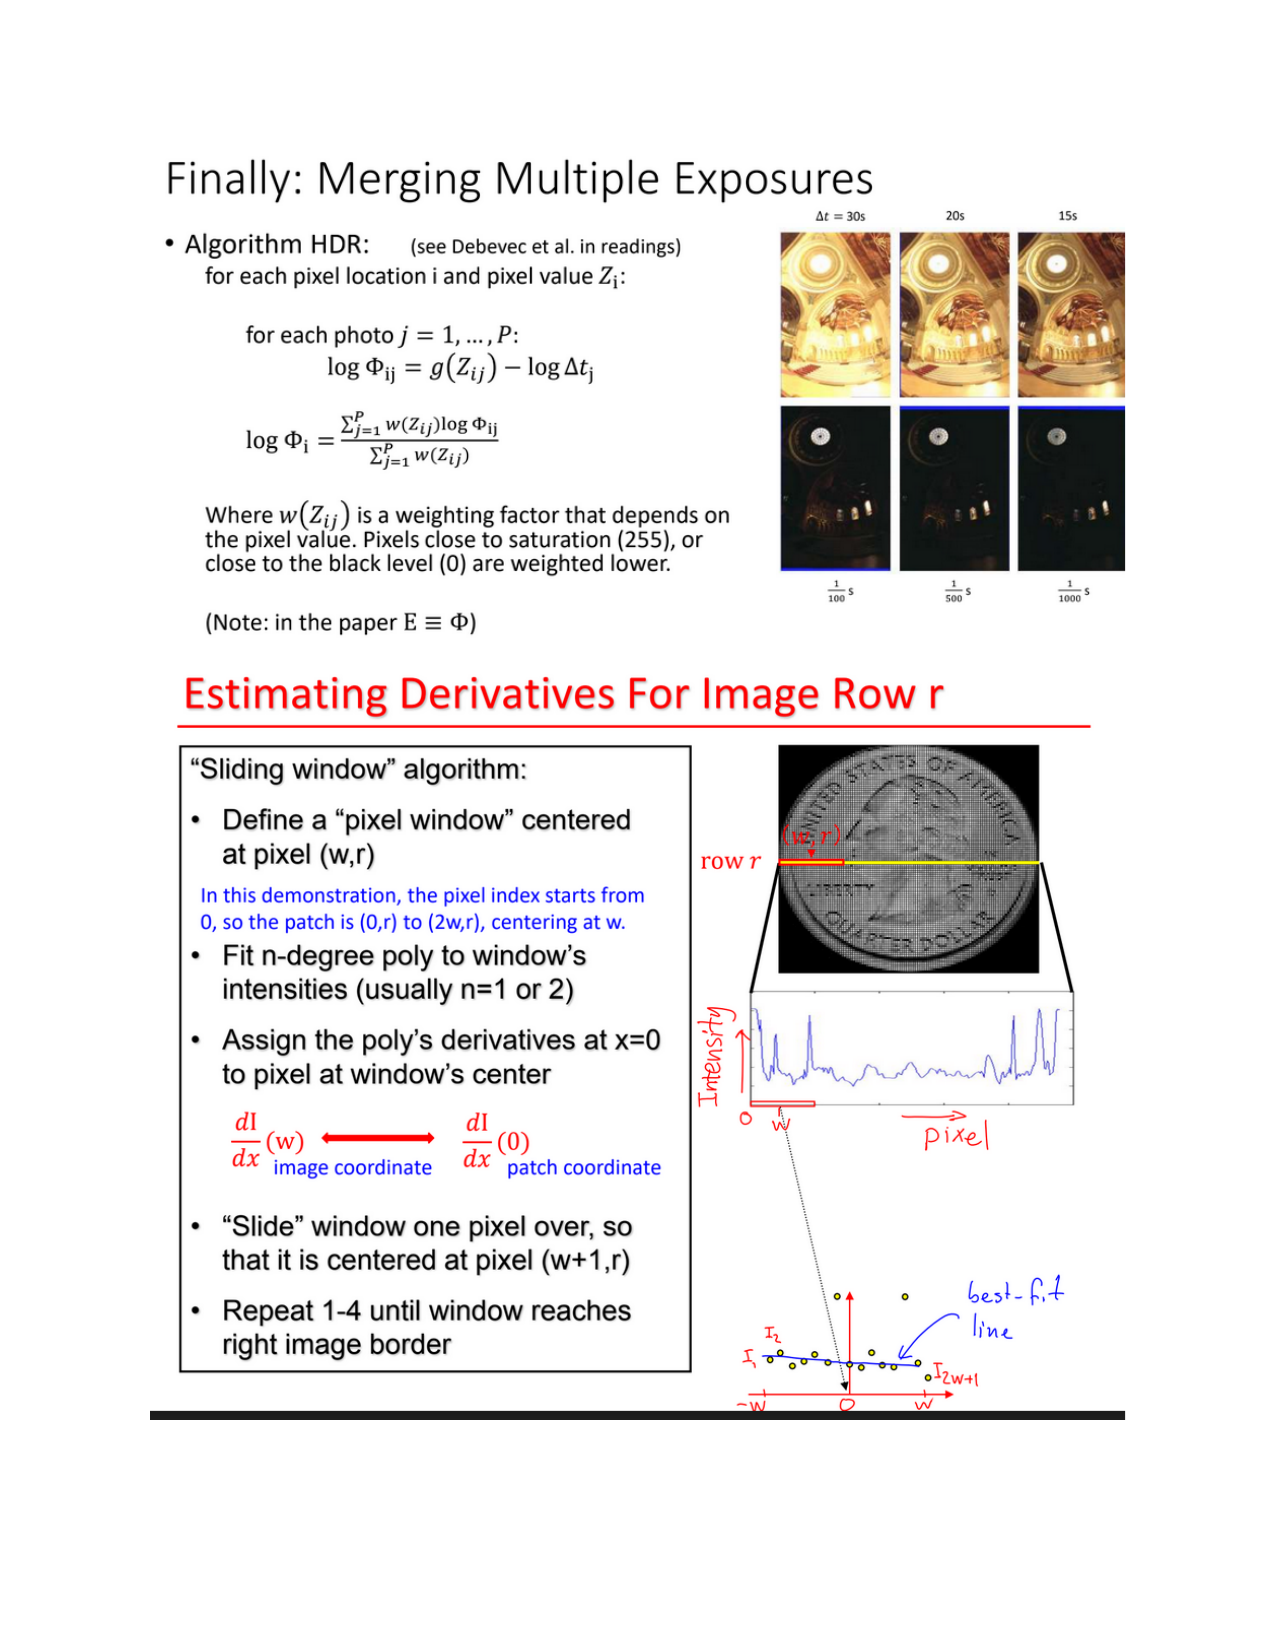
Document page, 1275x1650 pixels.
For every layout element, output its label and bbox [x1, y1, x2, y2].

picture [150, 663, 1125, 1420]
picture [150, 150, 1125, 645]
